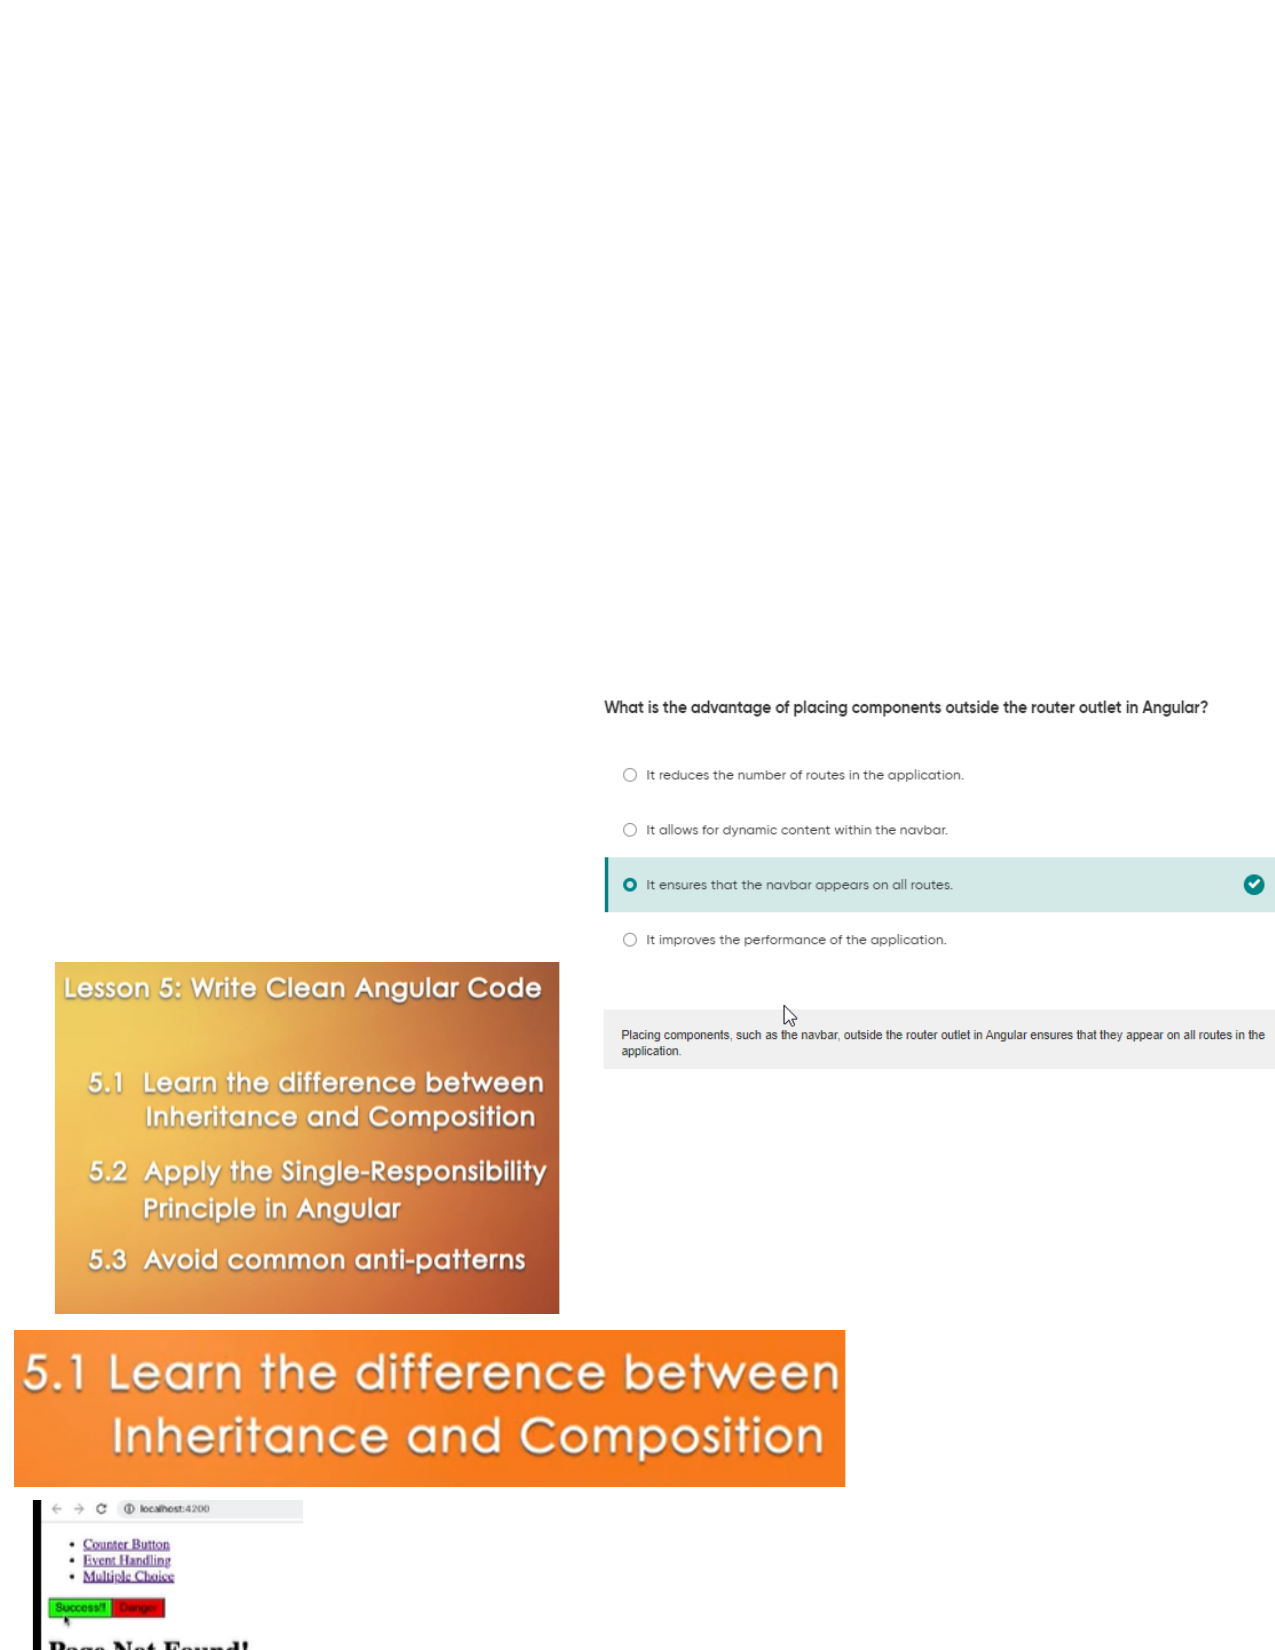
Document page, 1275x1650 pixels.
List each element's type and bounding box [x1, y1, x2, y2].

picture [590, 688, 1275, 1069]
picture [32, 1500, 304, 1650]
picture [54, 962, 560, 1314]
picture [14, 1330, 846, 1487]
